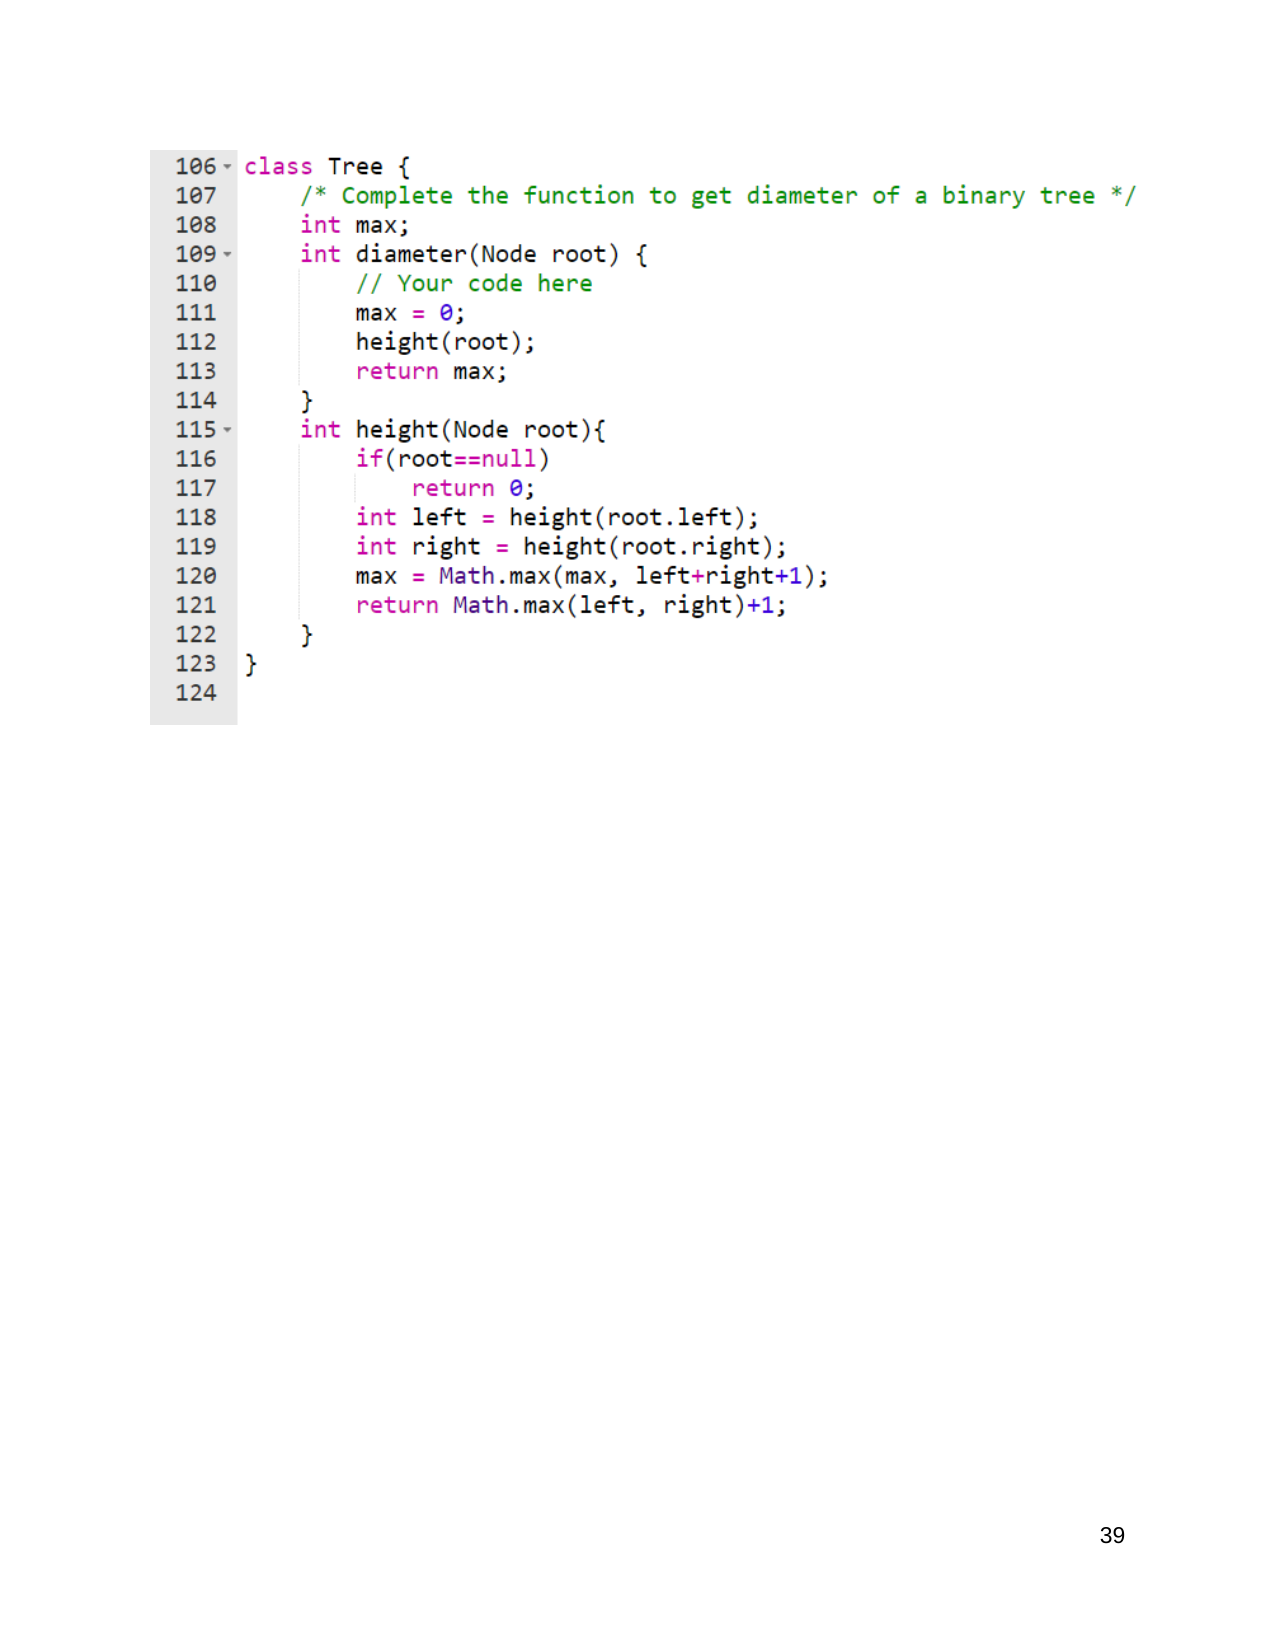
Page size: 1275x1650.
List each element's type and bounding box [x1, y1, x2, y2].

picture [150, 150, 1251, 725]
